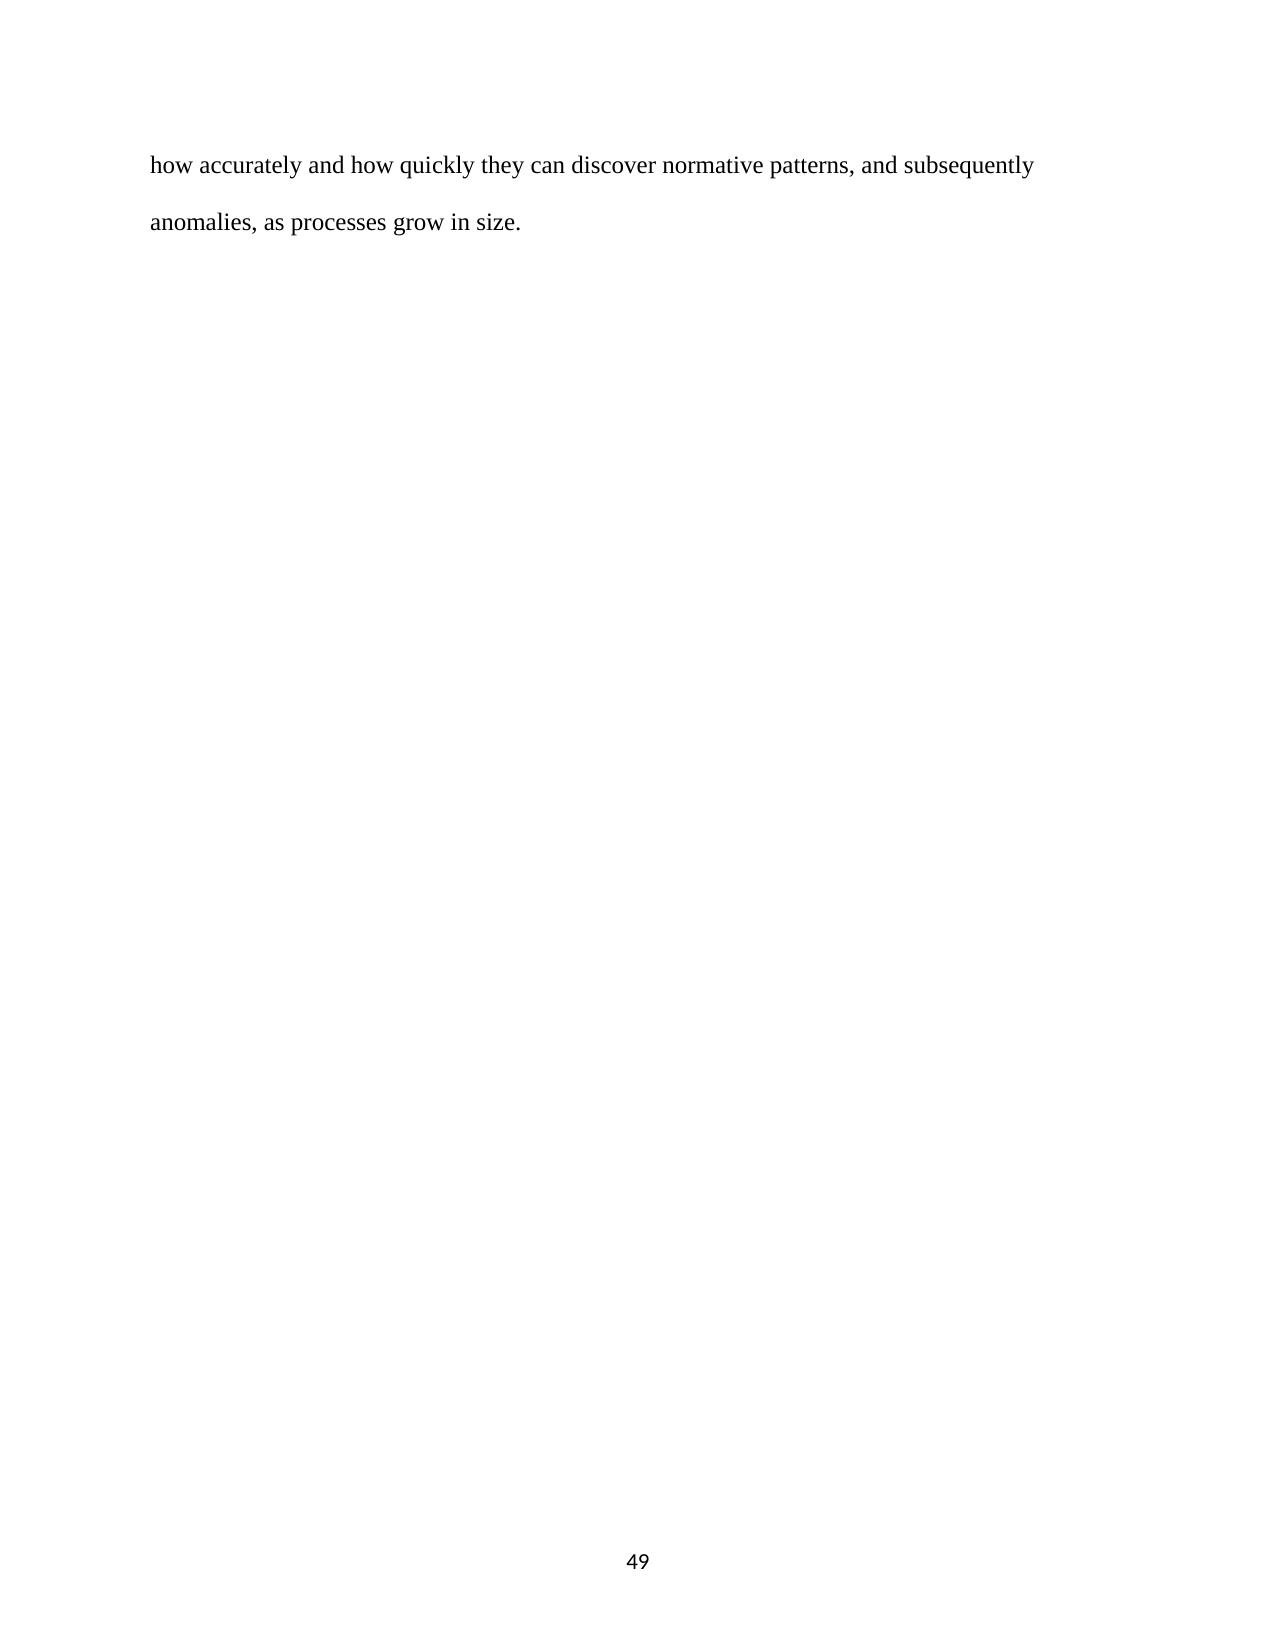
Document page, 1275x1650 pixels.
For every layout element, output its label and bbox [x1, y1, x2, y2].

text [150, 150, 1125, 236]
